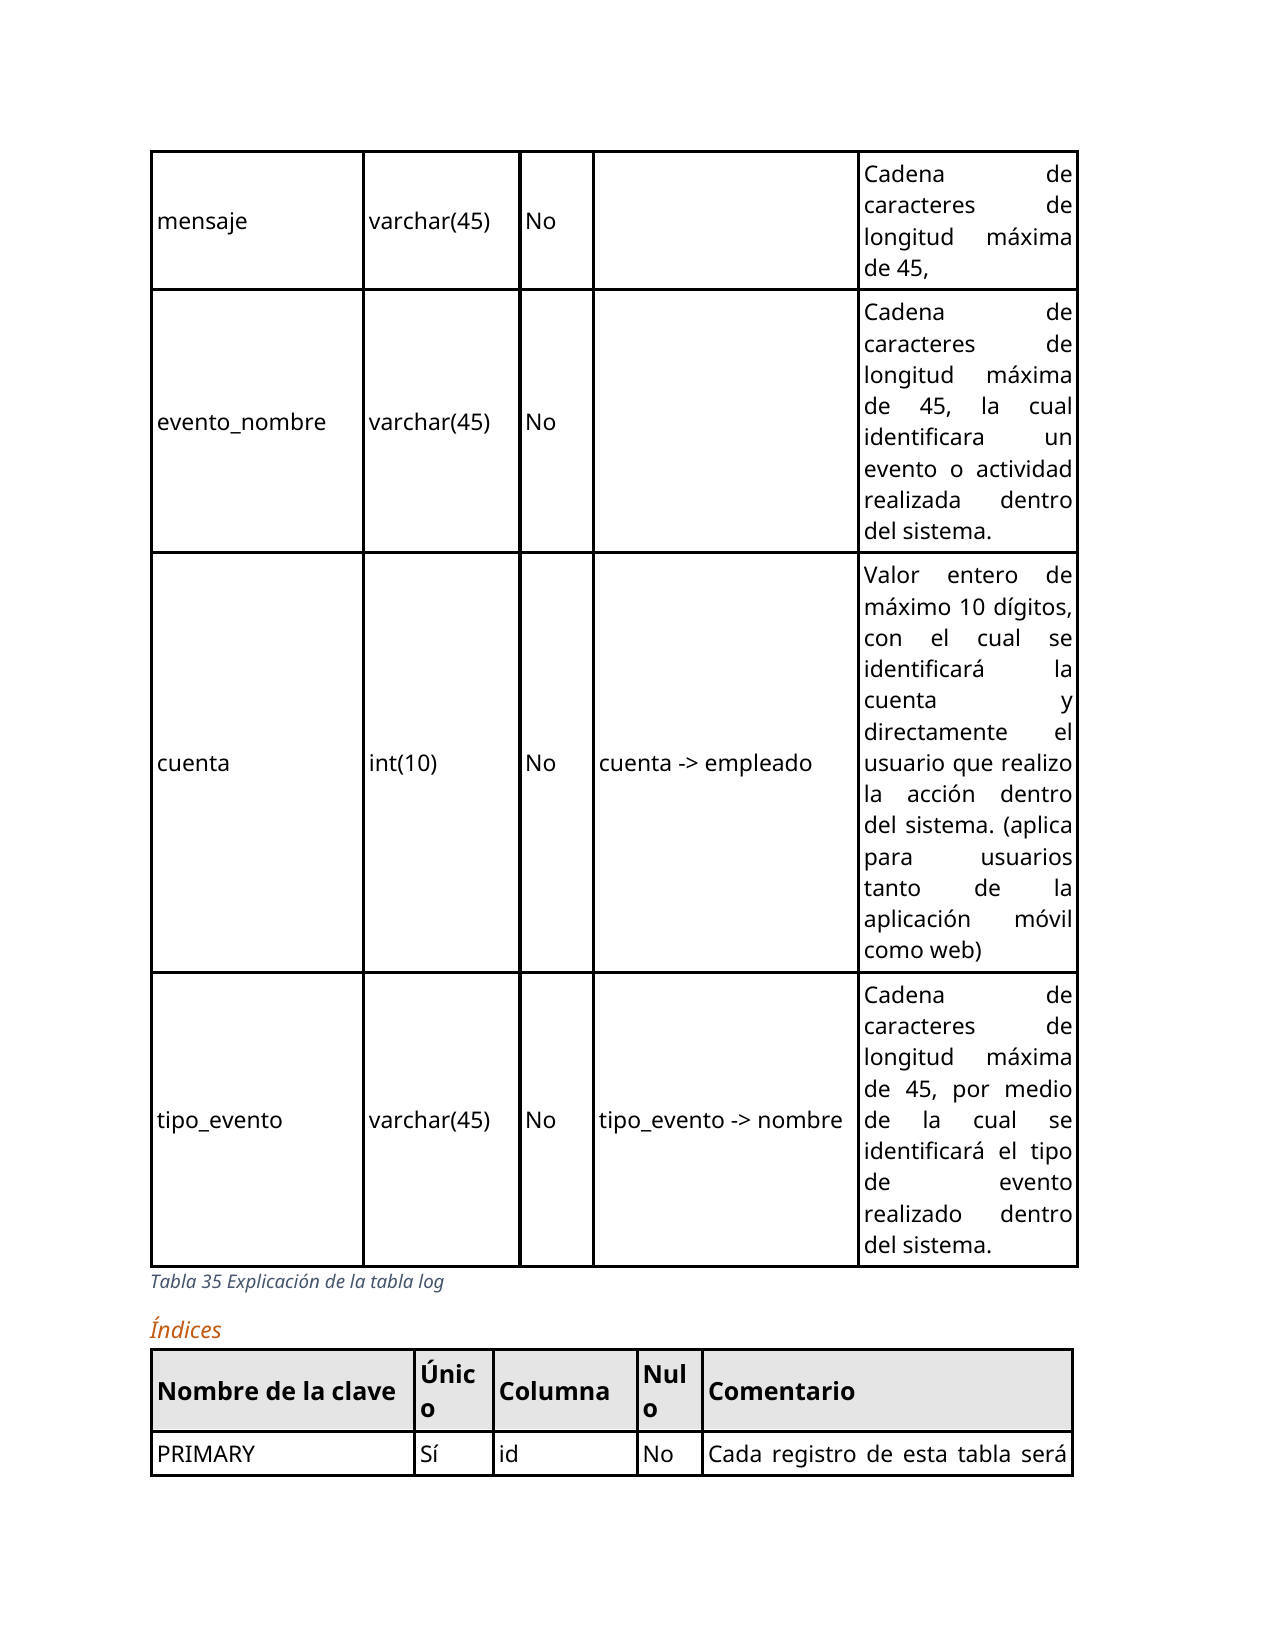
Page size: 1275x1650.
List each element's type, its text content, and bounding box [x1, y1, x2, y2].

table_cell Valor entero de máximo 10 dígitos, con el cual se identificará la cuenta y directamente el usuario que realizo la acción dentro del sistema. (aplica para usuarios tanto de la aplicación móvil como web) [860, 554, 1076, 971]
table_cell No [522, 974, 592, 1265]
table_header Columna [495, 1351, 636, 1429]
table_cell Cadena de caracteres de longitud máxima de 45, por medio de la cual se identificará el tipo de evento realizado dentro del sistema. [860, 974, 1076, 1265]
table_cell int(10) [365, 554, 518, 971]
table_cell PRIMARY [153, 1433, 413, 1474]
table_header Nombre de la clave [153, 1351, 413, 1429]
table_cell Cadena de caracteres de longitud máxima de 45, [860, 153, 1076, 288]
table_cell varchar(45) [365, 153, 518, 288]
table_cell tipo_evento -> nombre [595, 974, 857, 1265]
table_cell Sí [416, 1433, 492, 1474]
table_cell varchar(45) [365, 974, 518, 1265]
table_cell Cadena de caracteres de longitud máxima de 45, la cual identificara un evento o actividad realizada dentro del sistema. [860, 291, 1076, 551]
table_cell tipo_evento [153, 974, 362, 1265]
table_cell cuenta -> empleado [595, 554, 857, 971]
table_header Nulo [639, 1351, 701, 1429]
table_cell [595, 153, 857, 288]
table_cell mensaje [153, 153, 362, 288]
table_header Comentario [704, 1351, 1071, 1429]
table_cell id [495, 1433, 636, 1474]
table_cell No [522, 291, 592, 551]
table_cell No [522, 554, 592, 971]
table_cell evento_nombre [153, 291, 362, 551]
table_cell No [639, 1433, 701, 1474]
table_cell [595, 291, 857, 551]
subtitle Índices [150, 1314, 1125, 1346]
table_cell varchar(45) [365, 291, 518, 551]
table_cell No [522, 153, 592, 288]
table_cell cuenta [153, 554, 362, 971]
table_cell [704, 1433, 1071, 1474]
table_header Único [416, 1351, 492, 1429]
